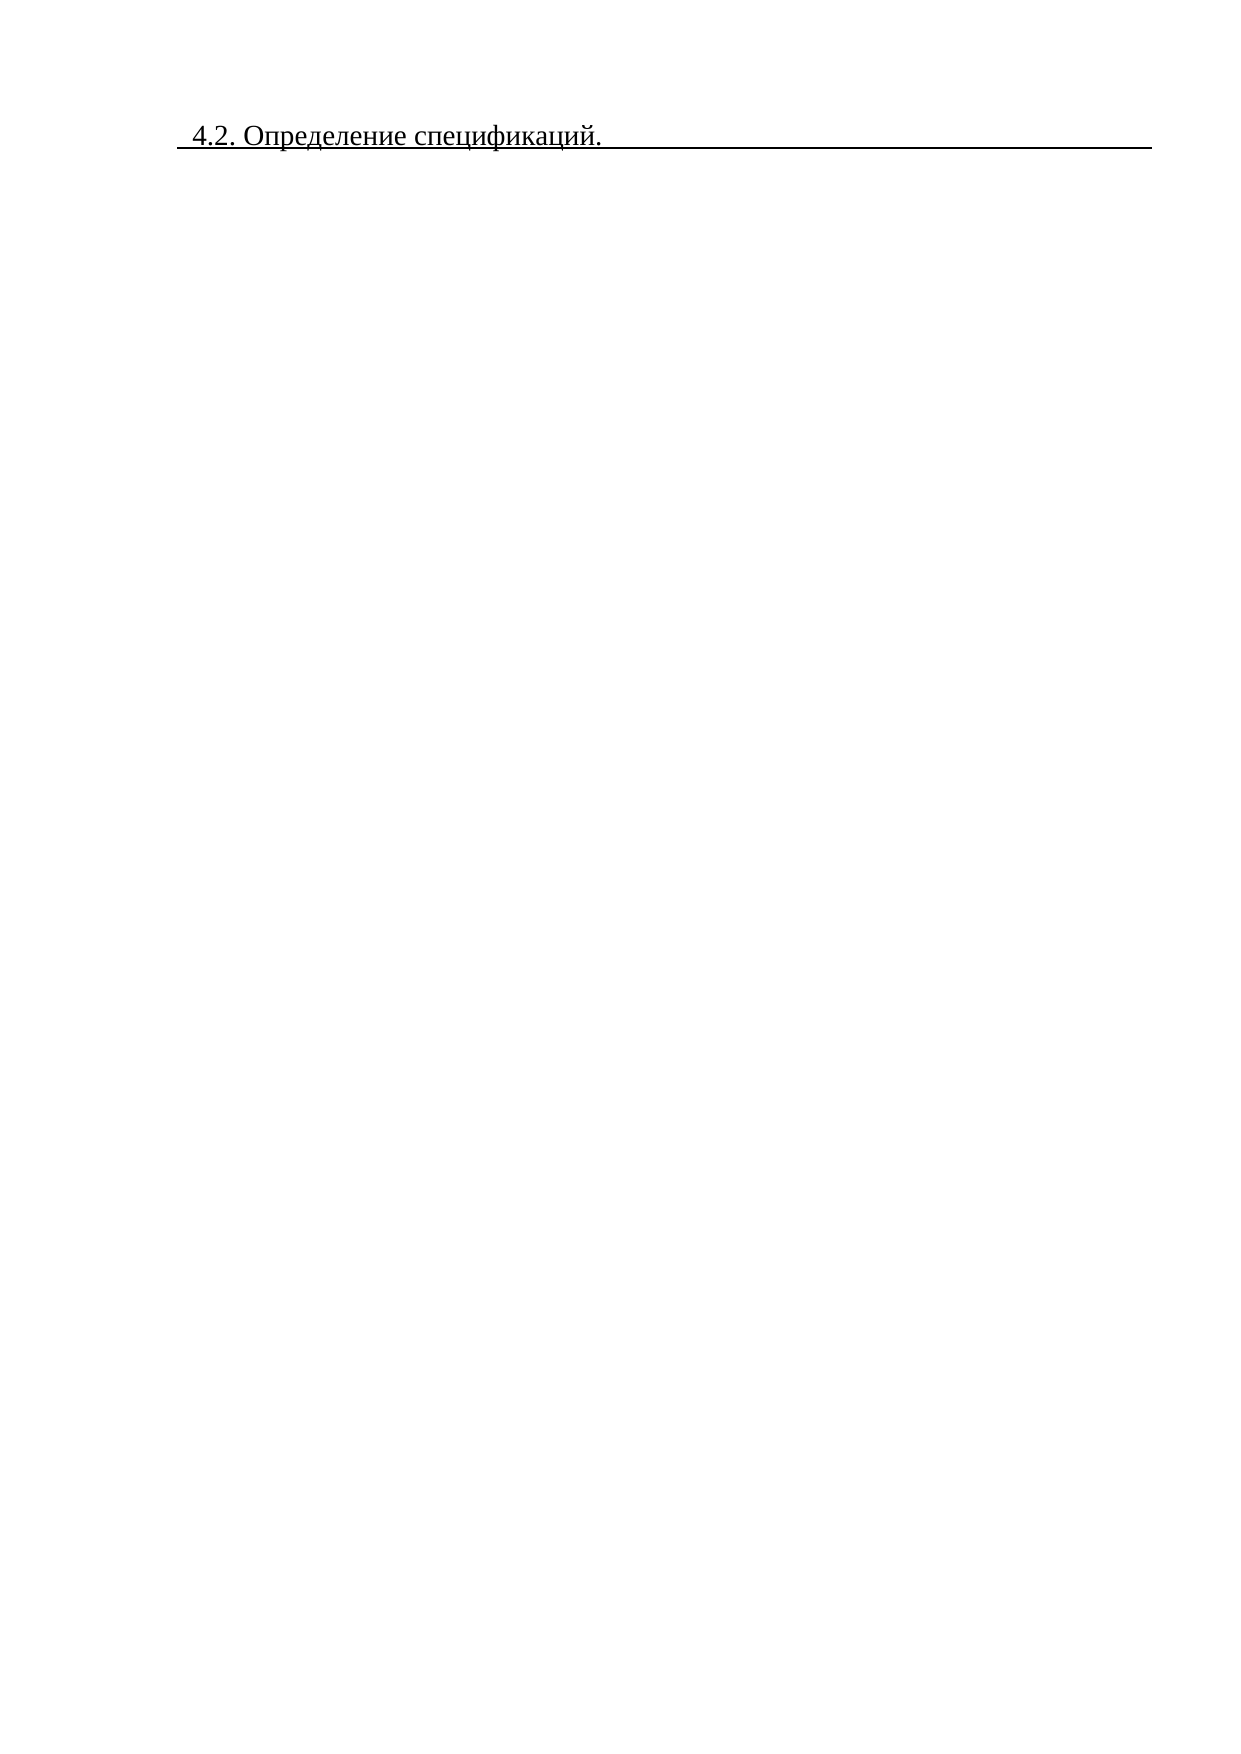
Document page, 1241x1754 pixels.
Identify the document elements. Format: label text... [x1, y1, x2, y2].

text 4.2. Определение спецификаций. [177, 118, 1152, 147]
